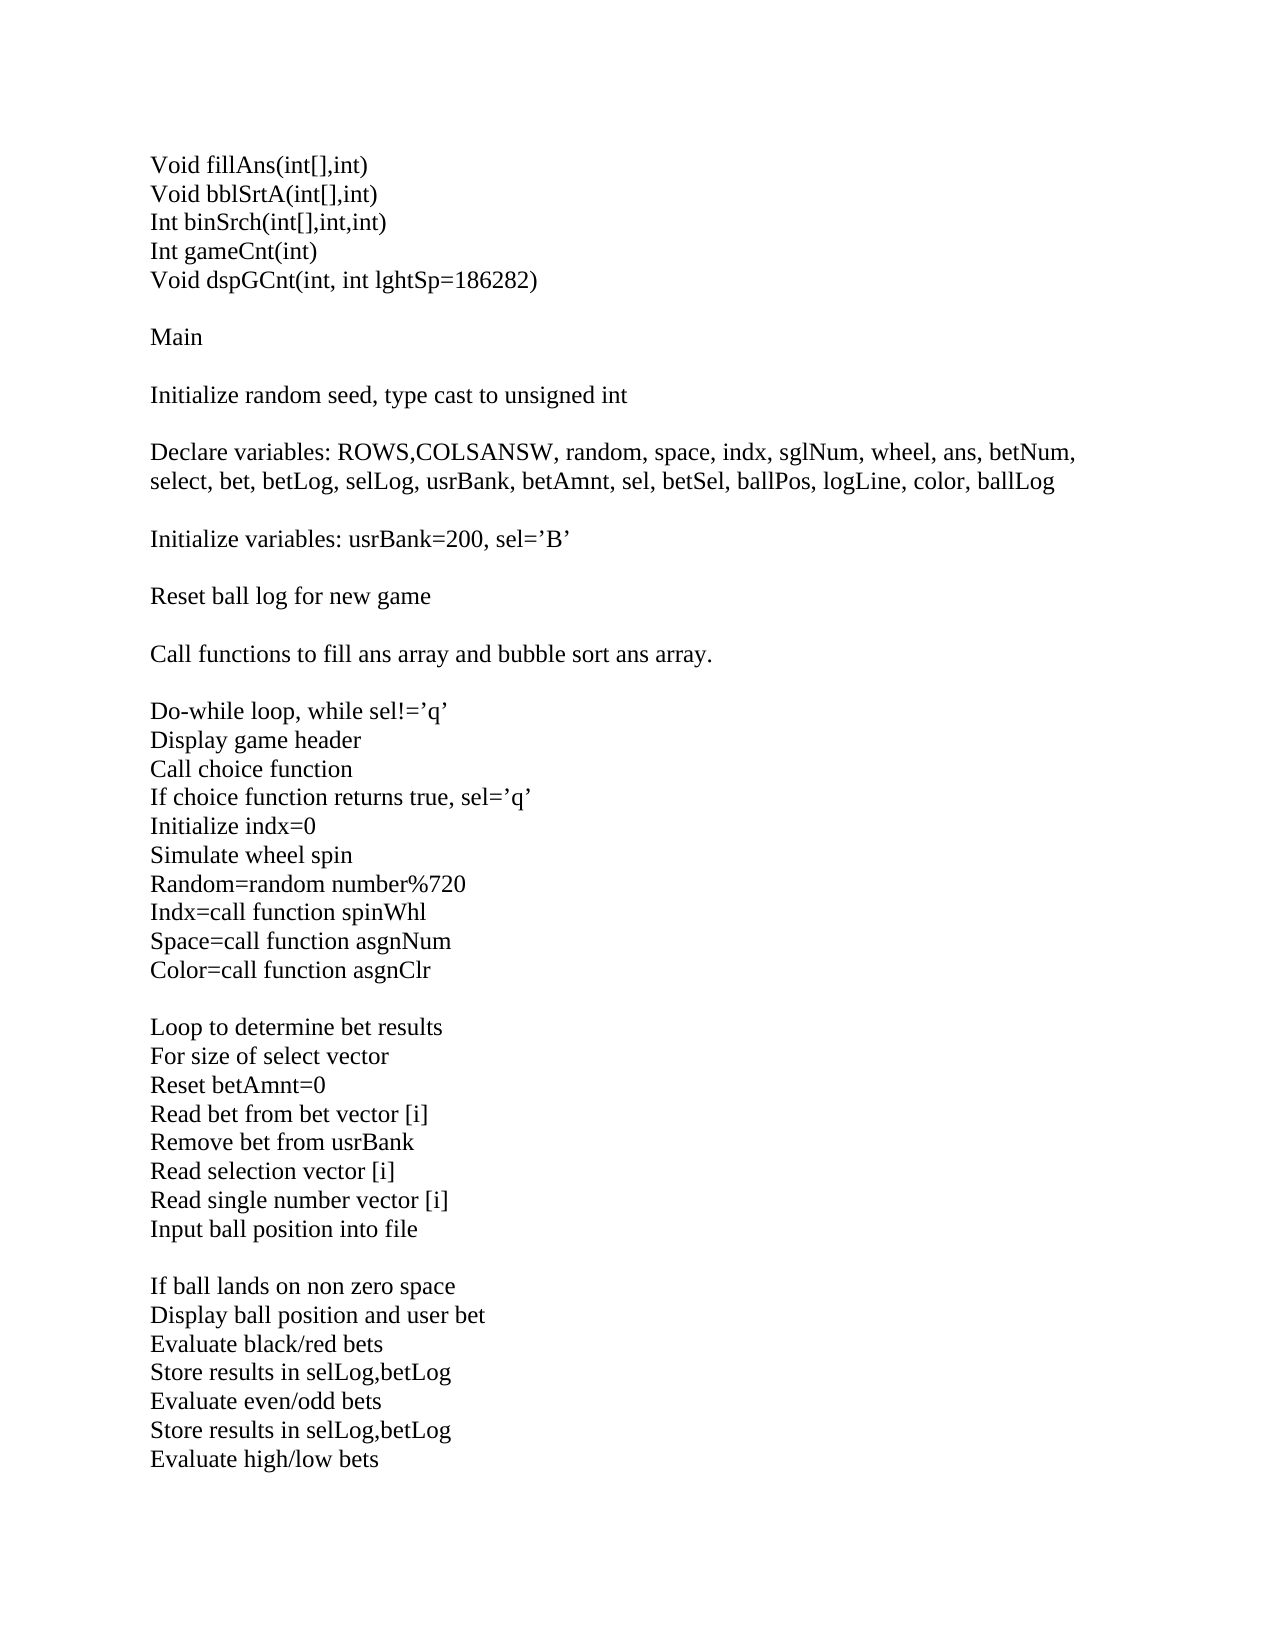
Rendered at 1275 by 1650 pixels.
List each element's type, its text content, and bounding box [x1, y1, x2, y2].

text Simulate wheel spin [150, 840, 1125, 869]
text Initialize variables: usrBank=200, sel=’B’ [150, 524, 1125, 552]
text Store results in selLog,betLog [150, 1357, 1125, 1386]
text Read single number vector [i] [150, 1185, 1125, 1214]
text Reset betAmnt=0 [150, 1070, 1125, 1099]
text Main [150, 322, 1125, 351]
text If choice function returns true, sel=’q’ [150, 782, 1125, 811]
text Read selection vector [i] [150, 1156, 1125, 1185]
text Int gameCnt(int) [150, 236, 1125, 265]
text Void dspGCnt(int, int lghtSp=186282) [150, 265, 1125, 294]
text Display ball position and user bet [150, 1300, 1125, 1329]
text Remove bet from usrBank [150, 1127, 1125, 1156]
text Indx=call function spinWhl [150, 897, 1125, 926]
text Evaluate black/red bets [150, 1329, 1125, 1357]
text Declare variables: ROWS,COLSANSW, random, space, indx, sglNum, wheel, ans, betNum, select, bet, betLog, selLog, usrBank, betAmnt, sel, betSel, ballPos, logLine, color, ballLog [150, 437, 1125, 495]
text Store results in selLog,betLog [150, 1415, 1125, 1444]
text Initialize indx=0 [150, 811, 1125, 840]
text Int binSrch(int[],int,int) [150, 207, 1125, 236]
text Color=call function asgnClr [150, 955, 1125, 984]
text Read bet from bet vector [i] [150, 1099, 1125, 1127]
text Call functions to fill ans array and bubble sort ans array. [150, 639, 1125, 667]
text Random=random number%720 [150, 869, 1125, 897]
text Do-while loop, while sel!=’q’ [150, 696, 1125, 725]
text Space=call function asgnNum [150, 926, 1125, 955]
text Loop to determine bet results [150, 1012, 1125, 1041]
text Input ball position into file [150, 1214, 1125, 1242]
text Void bblSrtA(int[],int) [150, 179, 1125, 207]
text Reset ball log for new game [150, 581, 1125, 610]
text Call choice function [150, 754, 1125, 782]
text Display game header [150, 725, 1125, 754]
text Evaluate high/low bets [150, 1444, 1125, 1472]
text Initialize random seed, type cast to unsigned int [150, 380, 1125, 409]
text Void fillAns(int[],int) [150, 150, 1125, 179]
text If ball lands on non zero space [150, 1271, 1125, 1300]
text For size of select vector [150, 1041, 1125, 1070]
text Evaluate even/odd bets [150, 1386, 1125, 1415]
